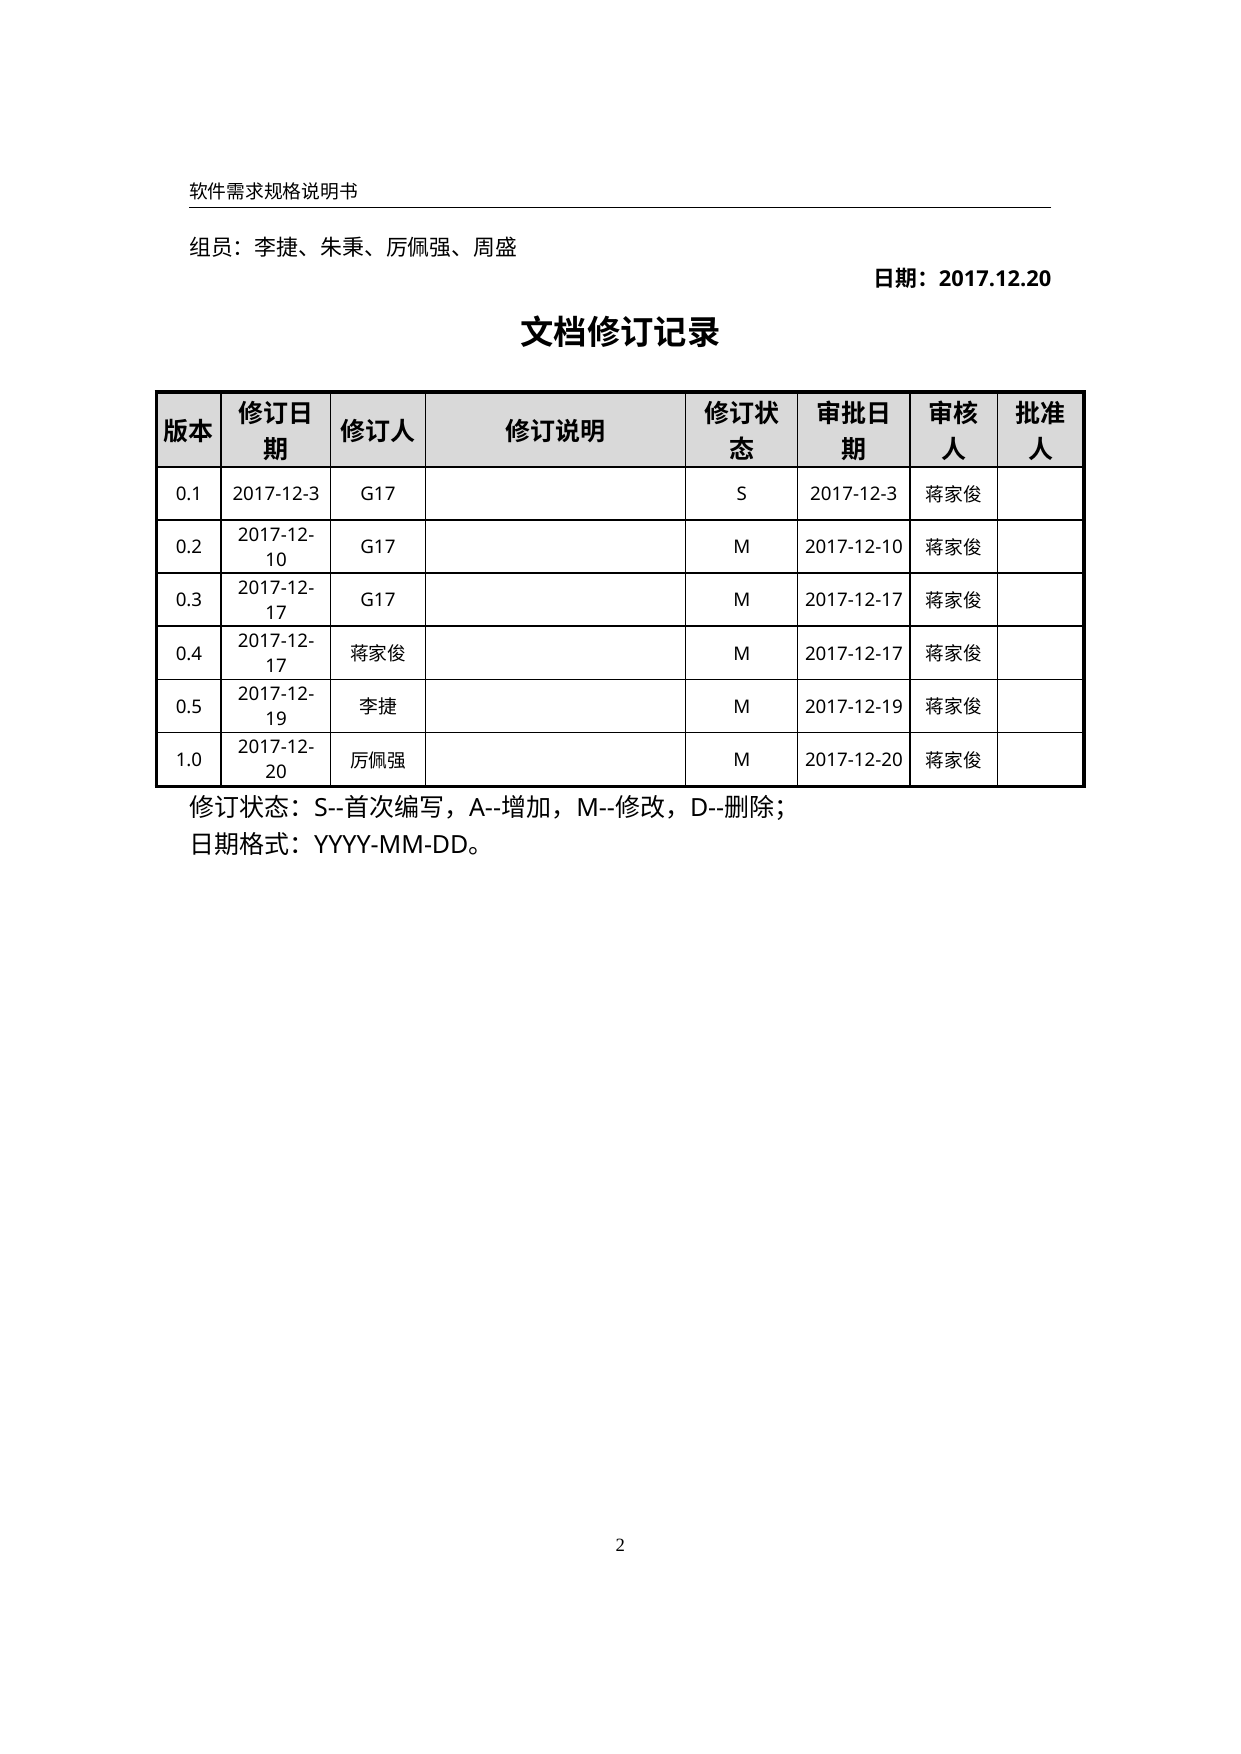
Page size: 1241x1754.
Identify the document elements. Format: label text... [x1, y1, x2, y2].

table_cell 2017-12-17 [222, 574, 330, 625]
table_cell 2017-12-10 [798, 521, 909, 572]
table_cell [998, 680, 1082, 732]
table_cell 蒋家俊 [911, 627, 997, 678]
table_cell [998, 574, 1082, 625]
table_cell 2017-12-17 [222, 627, 330, 678]
table_cell 蒋家俊 [911, 680, 997, 732]
table_cell 2017-12-17 [798, 627, 909, 678]
text 日期格式：YYYY-MM-DD。 [189, 824, 1051, 860]
table_header 审批日期 [798, 394, 909, 466]
text 日期：2017.12.20 [189, 261, 1051, 293]
table_cell 李捷 [331, 680, 425, 732]
table_cell 1.0 [158, 733, 220, 785]
table_cell G17 [331, 574, 425, 625]
table_header 修订说明 [426, 394, 685, 466]
table_cell [426, 574, 685, 625]
table_cell G17 [331, 468, 425, 519]
table_cell [998, 627, 1082, 678]
table_header 审核人 [911, 394, 997, 466]
table_cell 厉佩强 [331, 733, 425, 785]
table_cell M [686, 574, 797, 625]
text 修订状态：S--首次编写，A--增加，M--修改，D--删除； [189, 788, 1051, 824]
table_cell 2017-12-3 [222, 468, 330, 519]
table_header 版本 [158, 394, 220, 466]
table_cell 蒋家俊 [911, 468, 997, 519]
table_header 修订人 [331, 394, 425, 466]
table_cell 2017-12-19 [798, 680, 909, 732]
table_cell 蒋家俊 [911, 574, 997, 625]
table_cell M [686, 733, 797, 785]
table_cell 2017-12-20 [798, 733, 909, 785]
table_cell [998, 521, 1082, 572]
table_cell [998, 468, 1082, 519]
table_cell 2017-12-3 [798, 468, 909, 519]
text 文档修订记录 [189, 306, 1051, 354]
table_cell 0.1 [158, 468, 220, 519]
table_cell 2017-12-19 [222, 680, 330, 732]
table_cell M [686, 521, 797, 572]
table_header 修订日期 [222, 394, 330, 466]
table_cell [426, 521, 685, 572]
table_cell 蒋家俊 [911, 521, 997, 572]
text 组员：李捷、朱秉、厉佩强、周盛 [189, 229, 1051, 261]
table_cell 2017-12-17 [798, 574, 909, 625]
table_cell S [686, 468, 797, 519]
table_cell 蒋家俊 [331, 627, 425, 678]
table_cell 0.3 [158, 574, 220, 625]
table_cell M [686, 627, 797, 678]
table_cell 蒋家俊 [911, 733, 997, 785]
table_cell [998, 733, 1082, 785]
table_header 批准人 [998, 394, 1082, 466]
table_cell G17 [331, 521, 425, 572]
table_cell [426, 627, 685, 678]
table_cell 2017-12-10 [222, 521, 330, 572]
table_cell [426, 468, 685, 519]
table_cell 0.4 [158, 627, 220, 678]
table_cell [426, 680, 685, 732]
table_cell 0.5 [158, 680, 220, 732]
table_header 修订状态 [686, 394, 797, 466]
table_cell [426, 733, 685, 785]
table_cell 2017-12-20 [222, 733, 330, 785]
table_cell 0.2 [158, 521, 220, 572]
table_cell M [686, 680, 797, 732]
